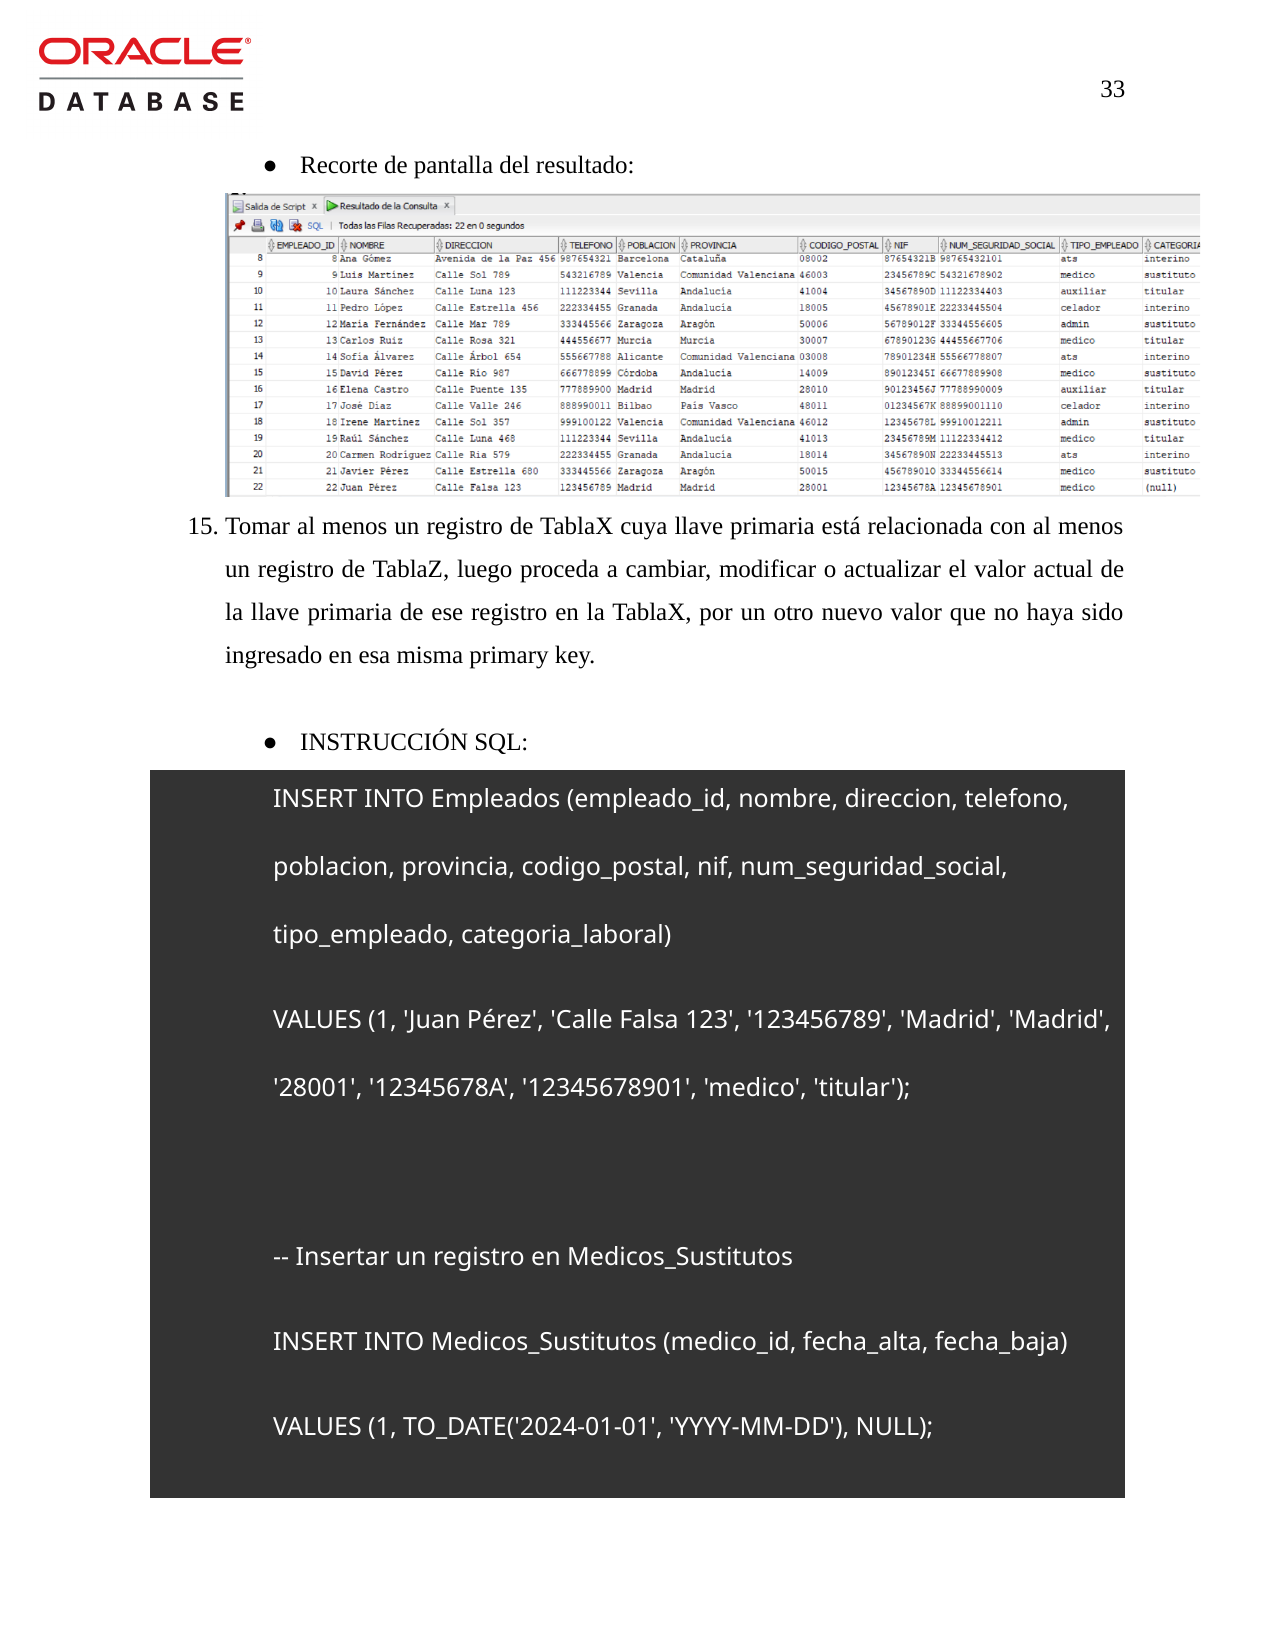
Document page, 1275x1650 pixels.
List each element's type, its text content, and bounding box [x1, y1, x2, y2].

list INSTRUCCIÓN SQL: [262, 727, 1125, 756]
list Tomar al menos un registro de TablaX cuya llave primaria está relacionada con al menos un registro de TablaZ, luego proceda a cambiar, modificar o actualizar el valor actual de la llave primaria de ese registro en la TablaX, por un otro nuevo valor que no haya sido ingresado en esa misma primary key. [187, 511, 1125, 669]
picture [225, 193, 1200, 497]
list Recorte de pantalla del resultado: [262, 150, 1125, 179]
picture [26, 10, 264, 139]
